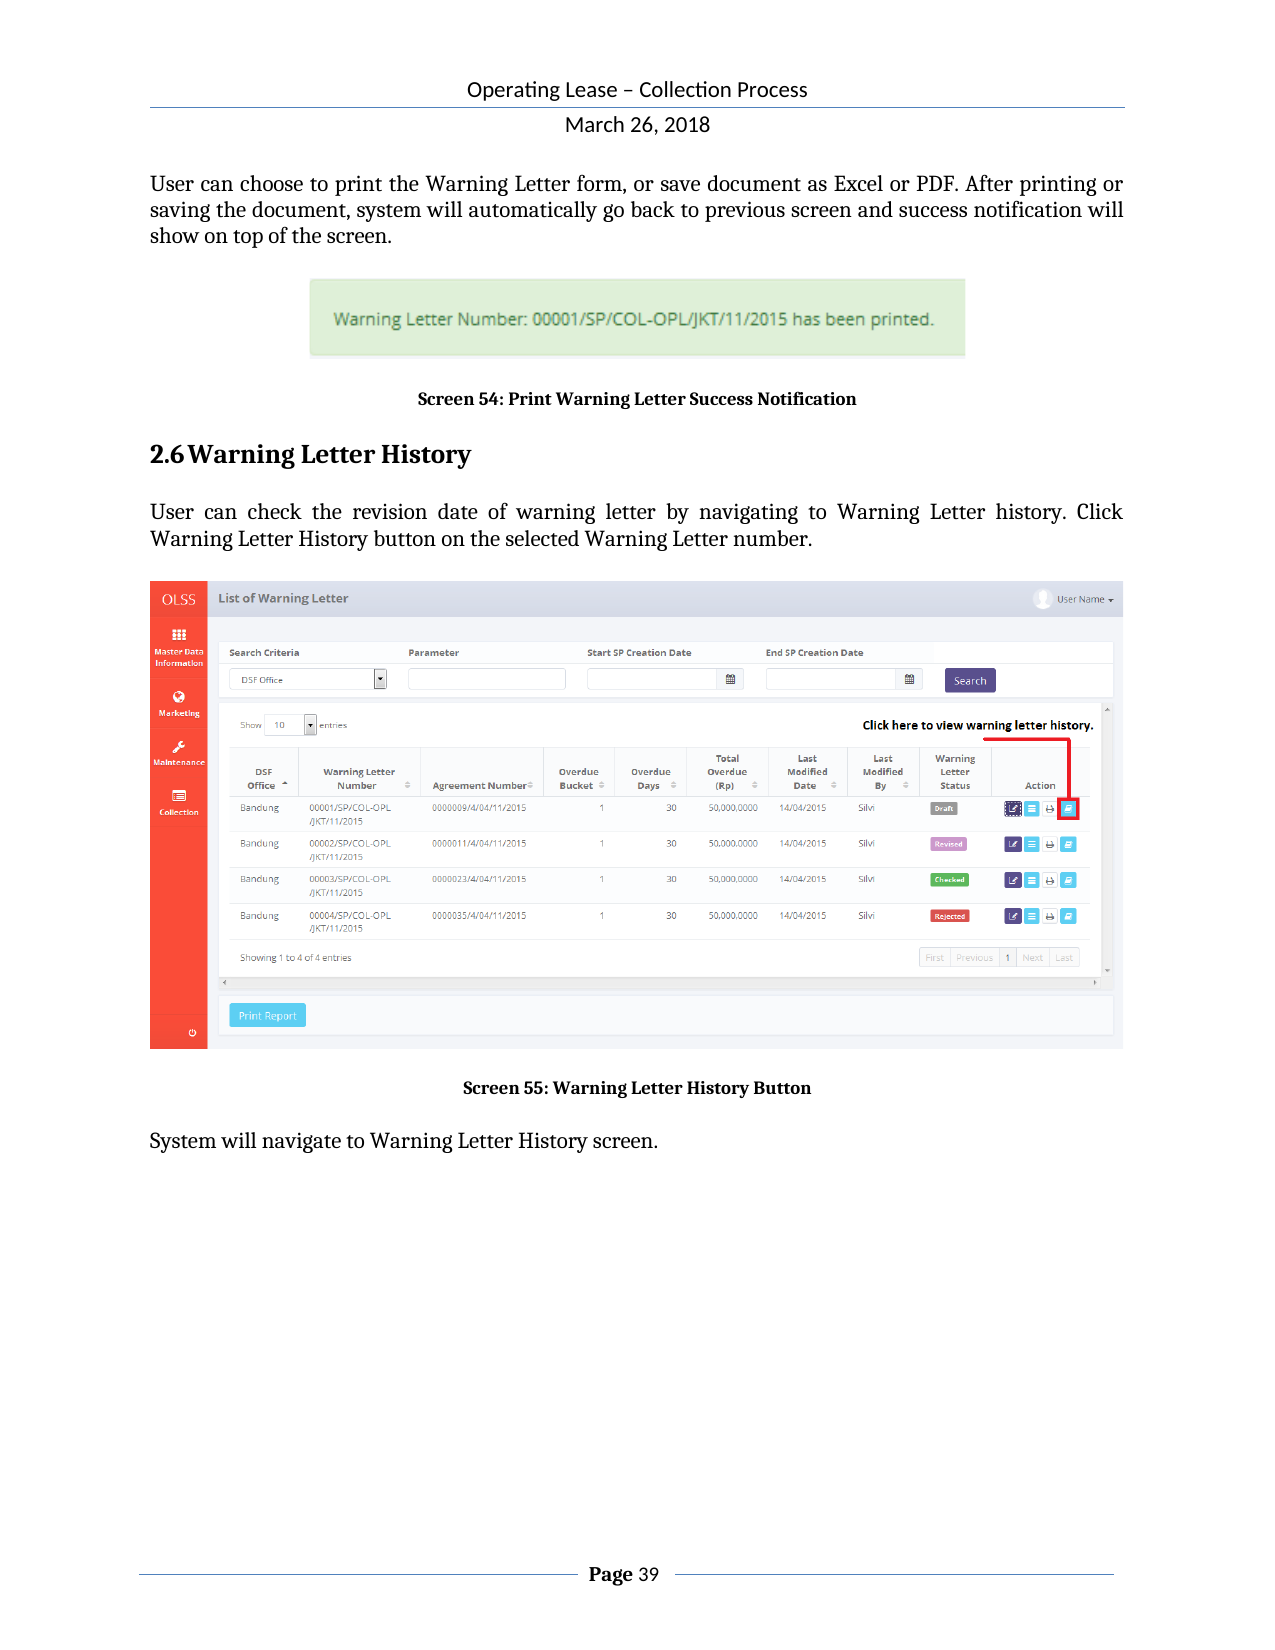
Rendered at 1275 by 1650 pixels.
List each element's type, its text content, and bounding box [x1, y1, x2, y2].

picture [150, 581, 1124, 1049]
picture [309, 278, 966, 359]
text Screen 54: Print Warning Letter Success Notification [150, 388, 1125, 410]
text Screen 55: Warning Letter History Button [150, 1078, 1125, 1099]
text User can check the revision date of warning letter by navigating to Warning Letter history. Click Warning Letter History button on the selected Warning Letter number. [150, 499, 1125, 552]
text User can choose to print the Warning Letter form, or save document as Excel or PDF. After printing or saving the document, system will automatically go back to previous screen and success notification will show on top of the screen. [150, 171, 1125, 249]
text System will navigate to Warning Letter History screen. [150, 1128, 1125, 1155]
subtitle Warning Letter History [150, 439, 1125, 470]
